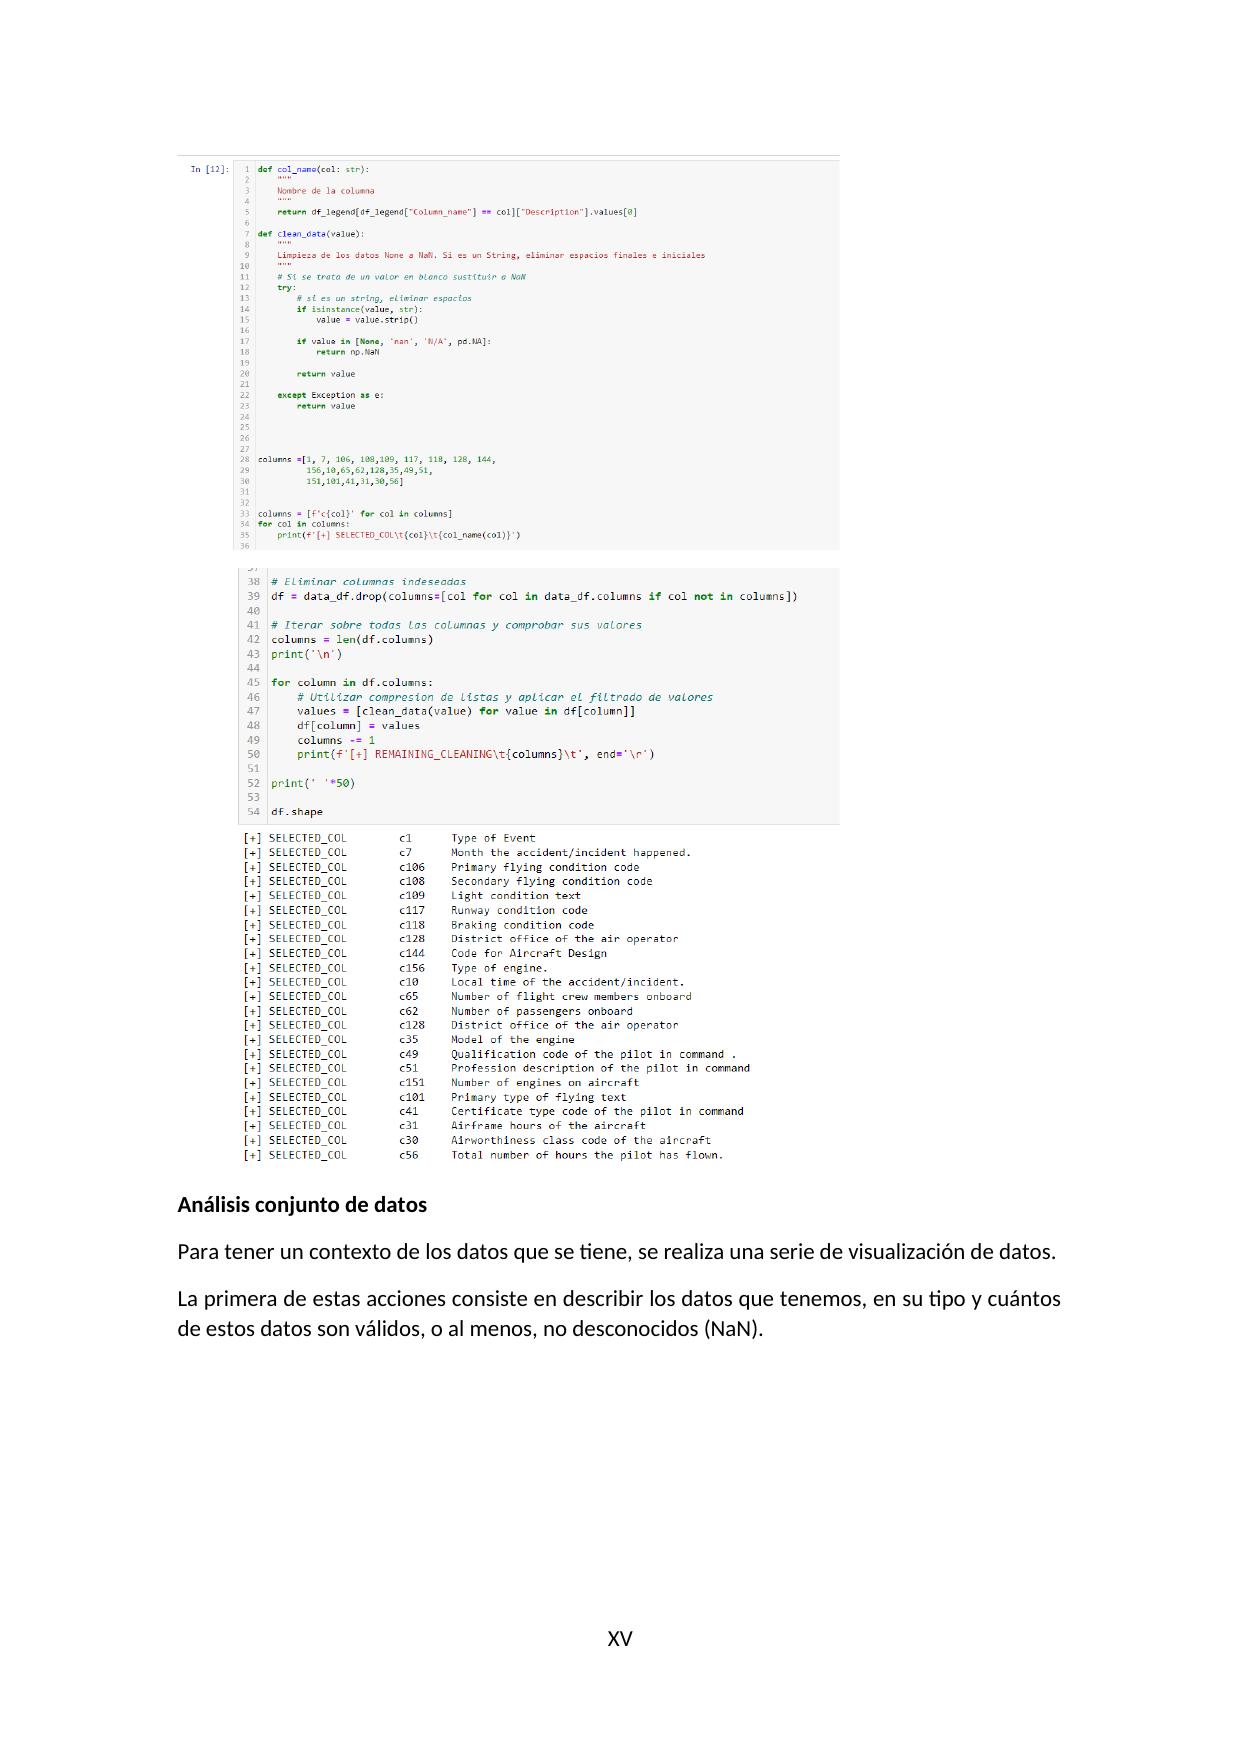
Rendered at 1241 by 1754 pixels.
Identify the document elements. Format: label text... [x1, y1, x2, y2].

text La primera de estas acciones consiste en describir los datos que tenemos, en su tipo y cuántos de estos datos son válidos, o al menos, no desconocidos (NaN). [177, 1284, 1063, 1342]
picture [177, 568, 840, 1172]
text Para tener un contexto de los datos que se tiene, se realiza una serie de visualización de datos. [177, 1237, 1063, 1265]
text Análisis conjunto de datos [177, 1190, 1063, 1218]
picture [177, 147, 840, 550]
